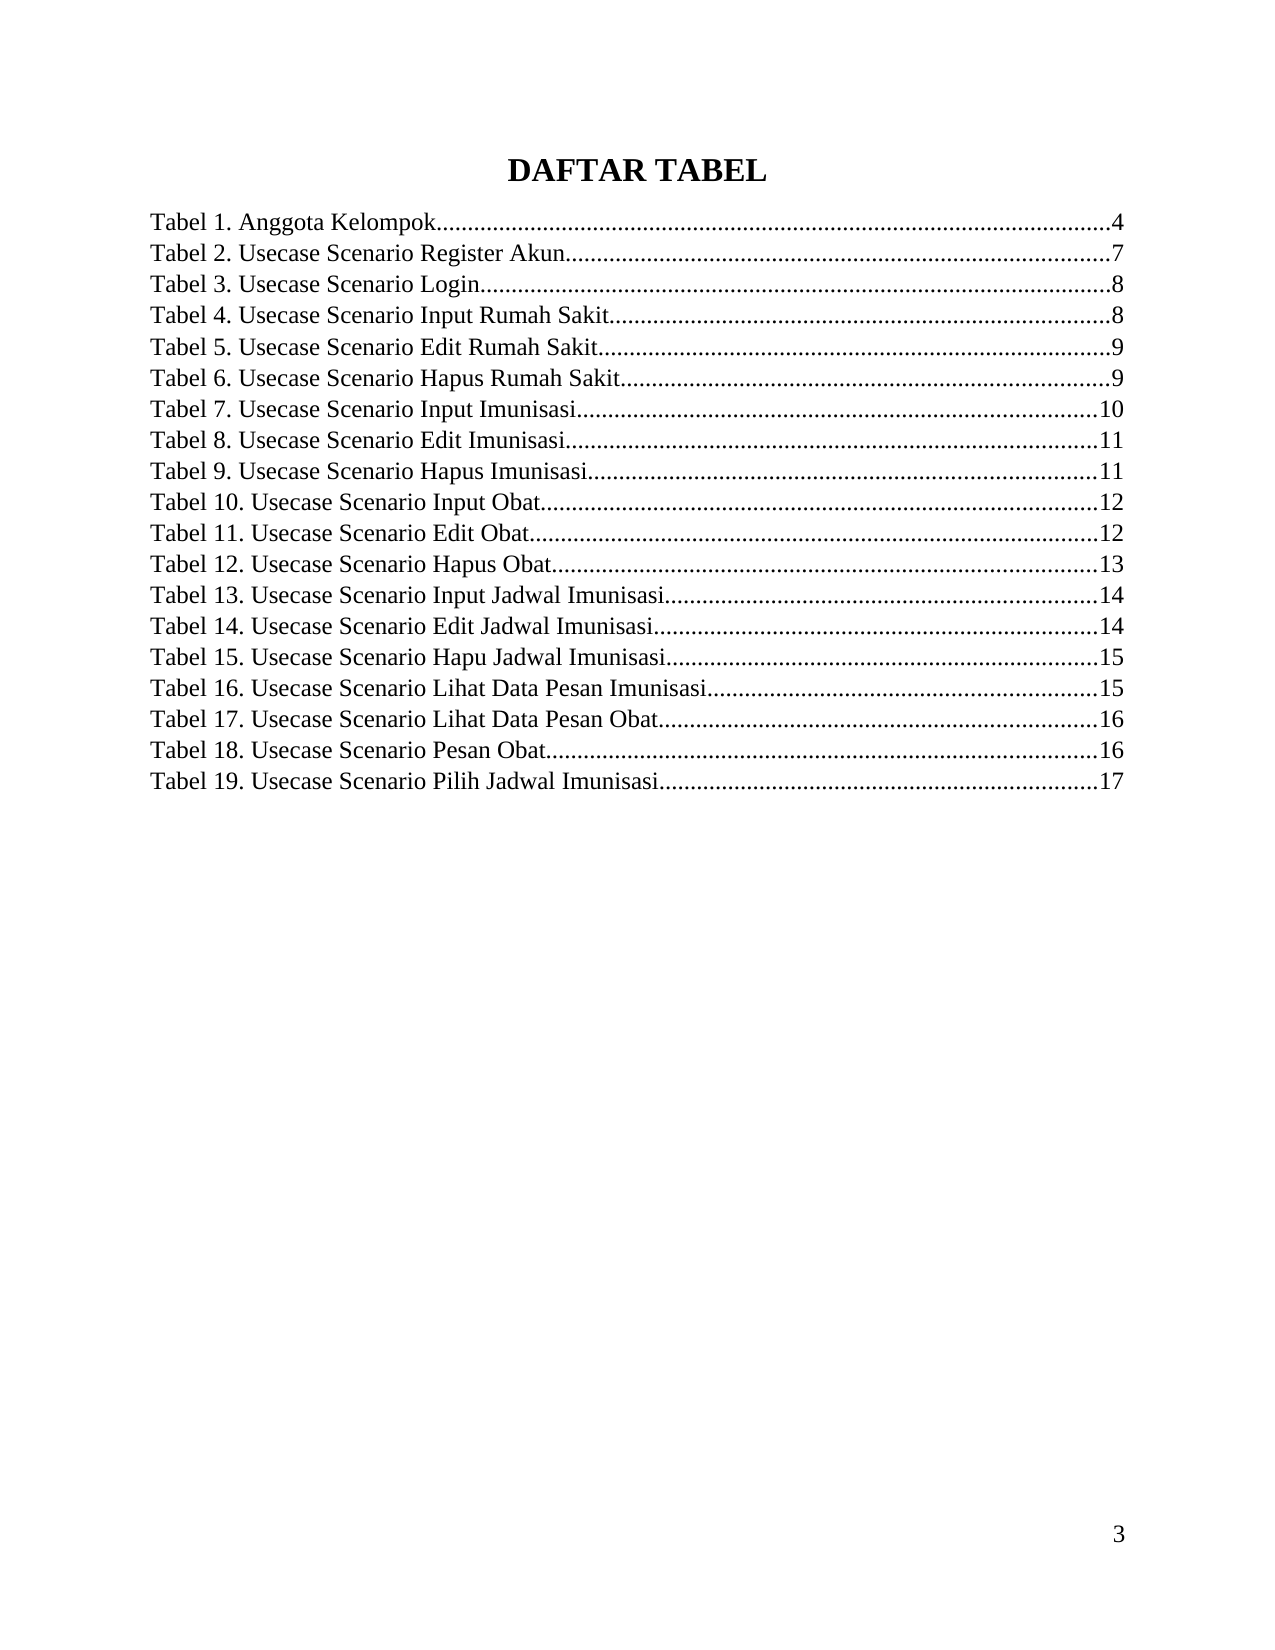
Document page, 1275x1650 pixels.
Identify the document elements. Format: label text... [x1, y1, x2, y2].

text Tabel 3. Usecase Scenario Login 8 [150, 269, 1125, 298]
text Tabel 1. Anggota Kelompok 4 [150, 207, 1125, 236]
text Tabel 9. Usecase Scenario Hapus Imunisasi 11 [150, 456, 1125, 484]
text Tabel 5. Usecase Scenario Edit Rumah Sakit 9 [150, 332, 1125, 360]
text Tabel 11. Usecase Scenario Edit Obat 12 [150, 518, 1125, 547]
text Tabel 6. Usecase Scenario Hapus Rumah Sakit 9 [150, 363, 1125, 391]
subtitle DAFTAR TABEL [150, 150, 1125, 188]
text Tabel 19. Usecase Scenario Pilih Jadwal Imunisasi 17 [150, 766, 1125, 795]
text Tabel 13. Usecase Scenario Input Jadwal Imunisasi 14 [150, 580, 1125, 609]
text Tabel 18. Usecase Scenario Pesan Obat 16 [150, 735, 1125, 764]
text Tabel 16. Usecase Scenario Lihat Data Pesan Imunisasi 15 [150, 673, 1125, 702]
text Tabel 15. Usecase Scenario Hapu Jadwal Imunisasi 15 [150, 642, 1125, 671]
text Tabel 17. Usecase Scenario Lihat Data Pesan Obat 16 [150, 704, 1125, 733]
text Tabel 7. Usecase Scenario Input Imunisasi 10 [150, 394, 1125, 422]
text Tabel 10. Usecase Scenario Input Obat 12 [150, 487, 1125, 516]
text Tabel 8. Usecase Scenario Edit Imunisasi 11 [150, 425, 1125, 453]
text Tabel 14. Usecase Scenario Edit Jadwal Imunisasi 14 [150, 611, 1125, 640]
text Tabel 4. Usecase Scenario Input Rumah Sakit 8 [150, 301, 1125, 329]
text Tabel 12. Usecase Scenario Hapus Obat 13 [150, 549, 1125, 578]
text Tabel 2. Usecase Scenario Register Akun 7 [150, 238, 1125, 267]
